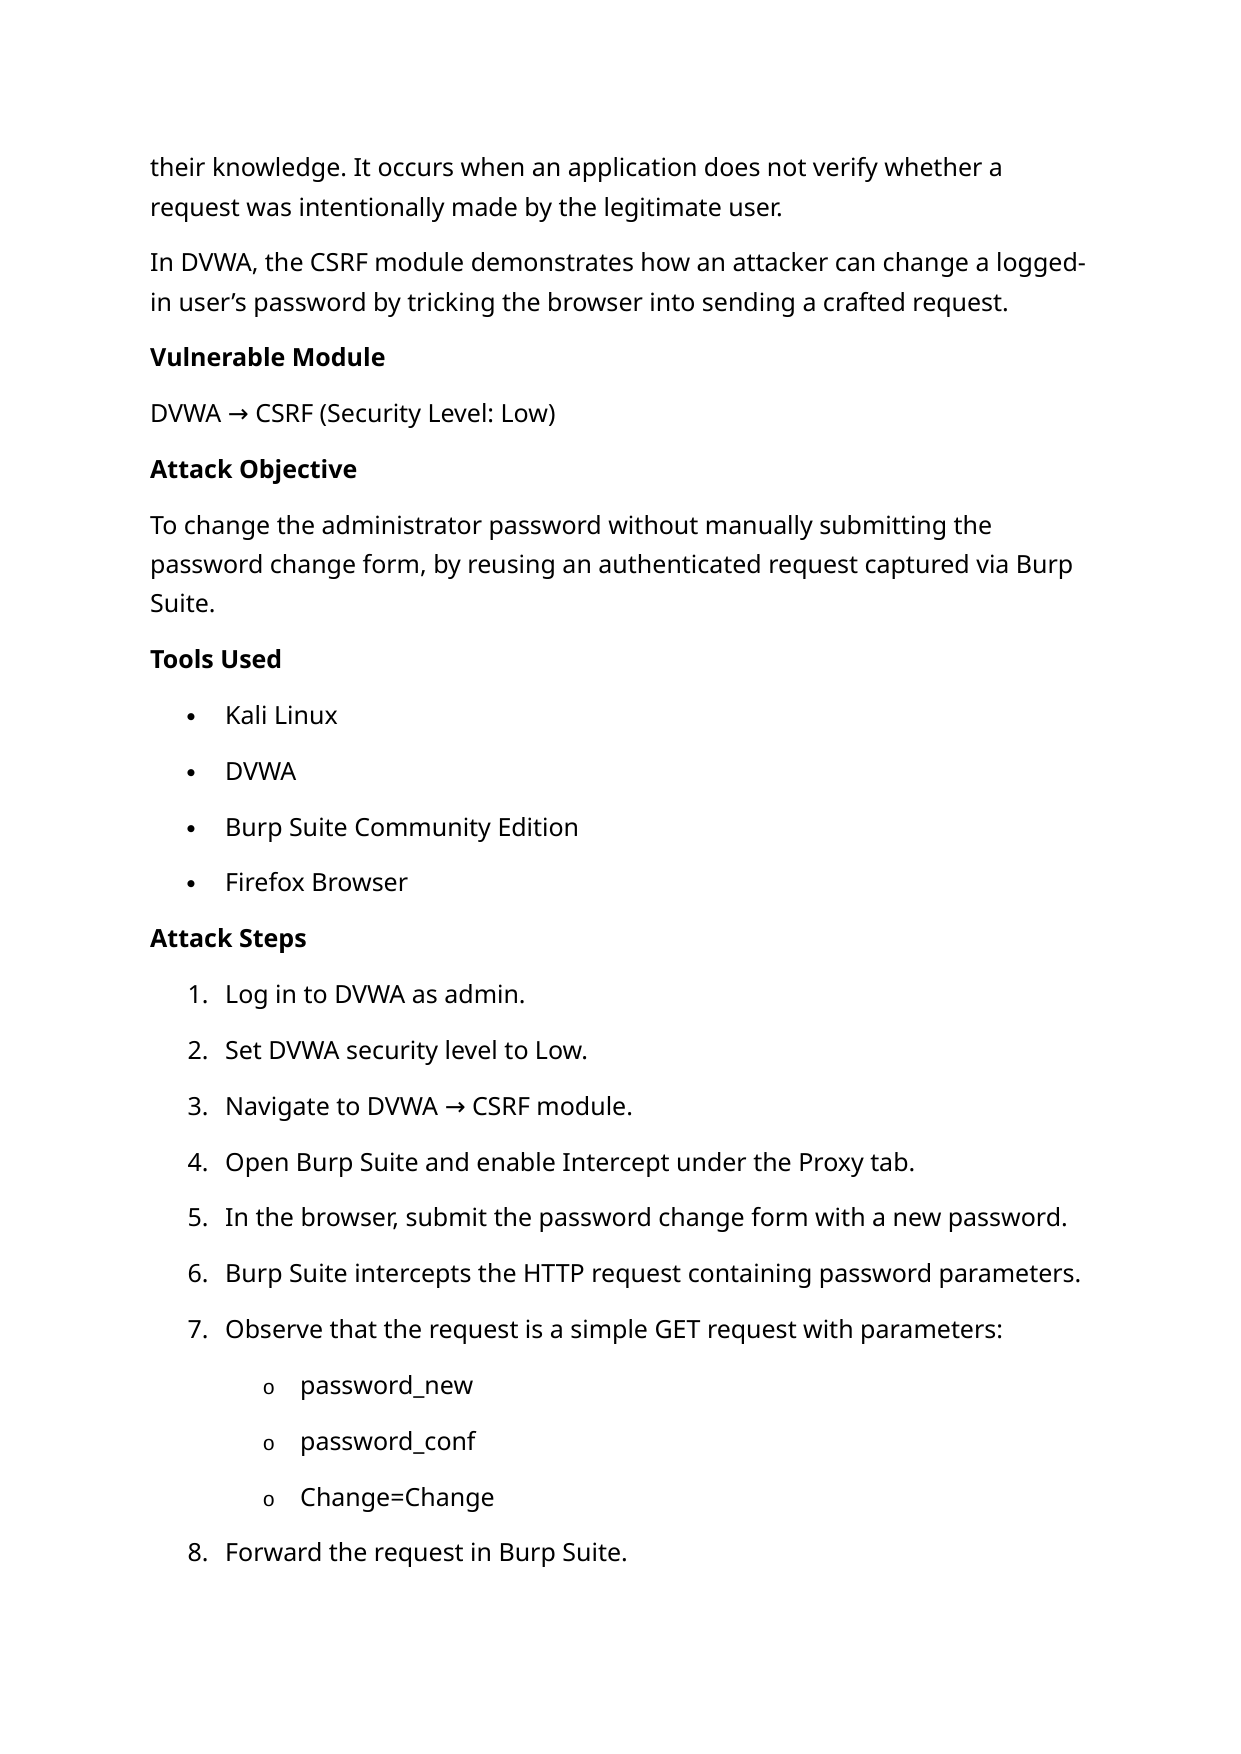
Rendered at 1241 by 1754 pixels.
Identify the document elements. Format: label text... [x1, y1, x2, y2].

list Kali Linux [187, 697, 1090, 732]
text Attack Objective [150, 452, 1090, 486]
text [150, 150, 1090, 223]
list password_new [262, 1367, 1090, 1402]
list Burp Suite Community Edition [187, 809, 1090, 843]
list Firefox Browser [187, 865, 1090, 899]
text In DVWA, the CSRF module demonstrates how an attacker can change a logged-in user’s password by tricking the browser into sending a crafted request. [150, 245, 1090, 318]
list Log in to DVWA as admin. [187, 977, 1090, 1011]
list In the browser, submit the password change form with a new password. [187, 1200, 1090, 1234]
list DVWA [187, 753, 1090, 787]
text Attack Steps [150, 921, 1090, 955]
list Change=Change [262, 1479, 1090, 1513]
list Open Burp Suite and enable Intercept under the Proxy tab. [187, 1144, 1090, 1178]
list Forward the request in Burp Suite. [187, 1535, 1090, 1569]
list password_conf [262, 1423, 1090, 1457]
text To change the administrator password without manually submitting the password change form, by reusing an authenticated request captured via Burp Suite. [150, 507, 1090, 620]
list Set DVWA security level to Low. [187, 1032, 1090, 1067]
list Burp Suite intercepts the HTTP request containing password parameters. [187, 1256, 1090, 1290]
text DVWA → CSRF (Security Level: Low) [150, 396, 1090, 430]
text Vulnerable Module [150, 340, 1090, 374]
text Tools Used [150, 642, 1090, 676]
list Navigate to DVWA → CSRF module. [187, 1088, 1090, 1122]
list Observe that the request is a simple GET request with parameters: [187, 1312, 1090, 1346]
